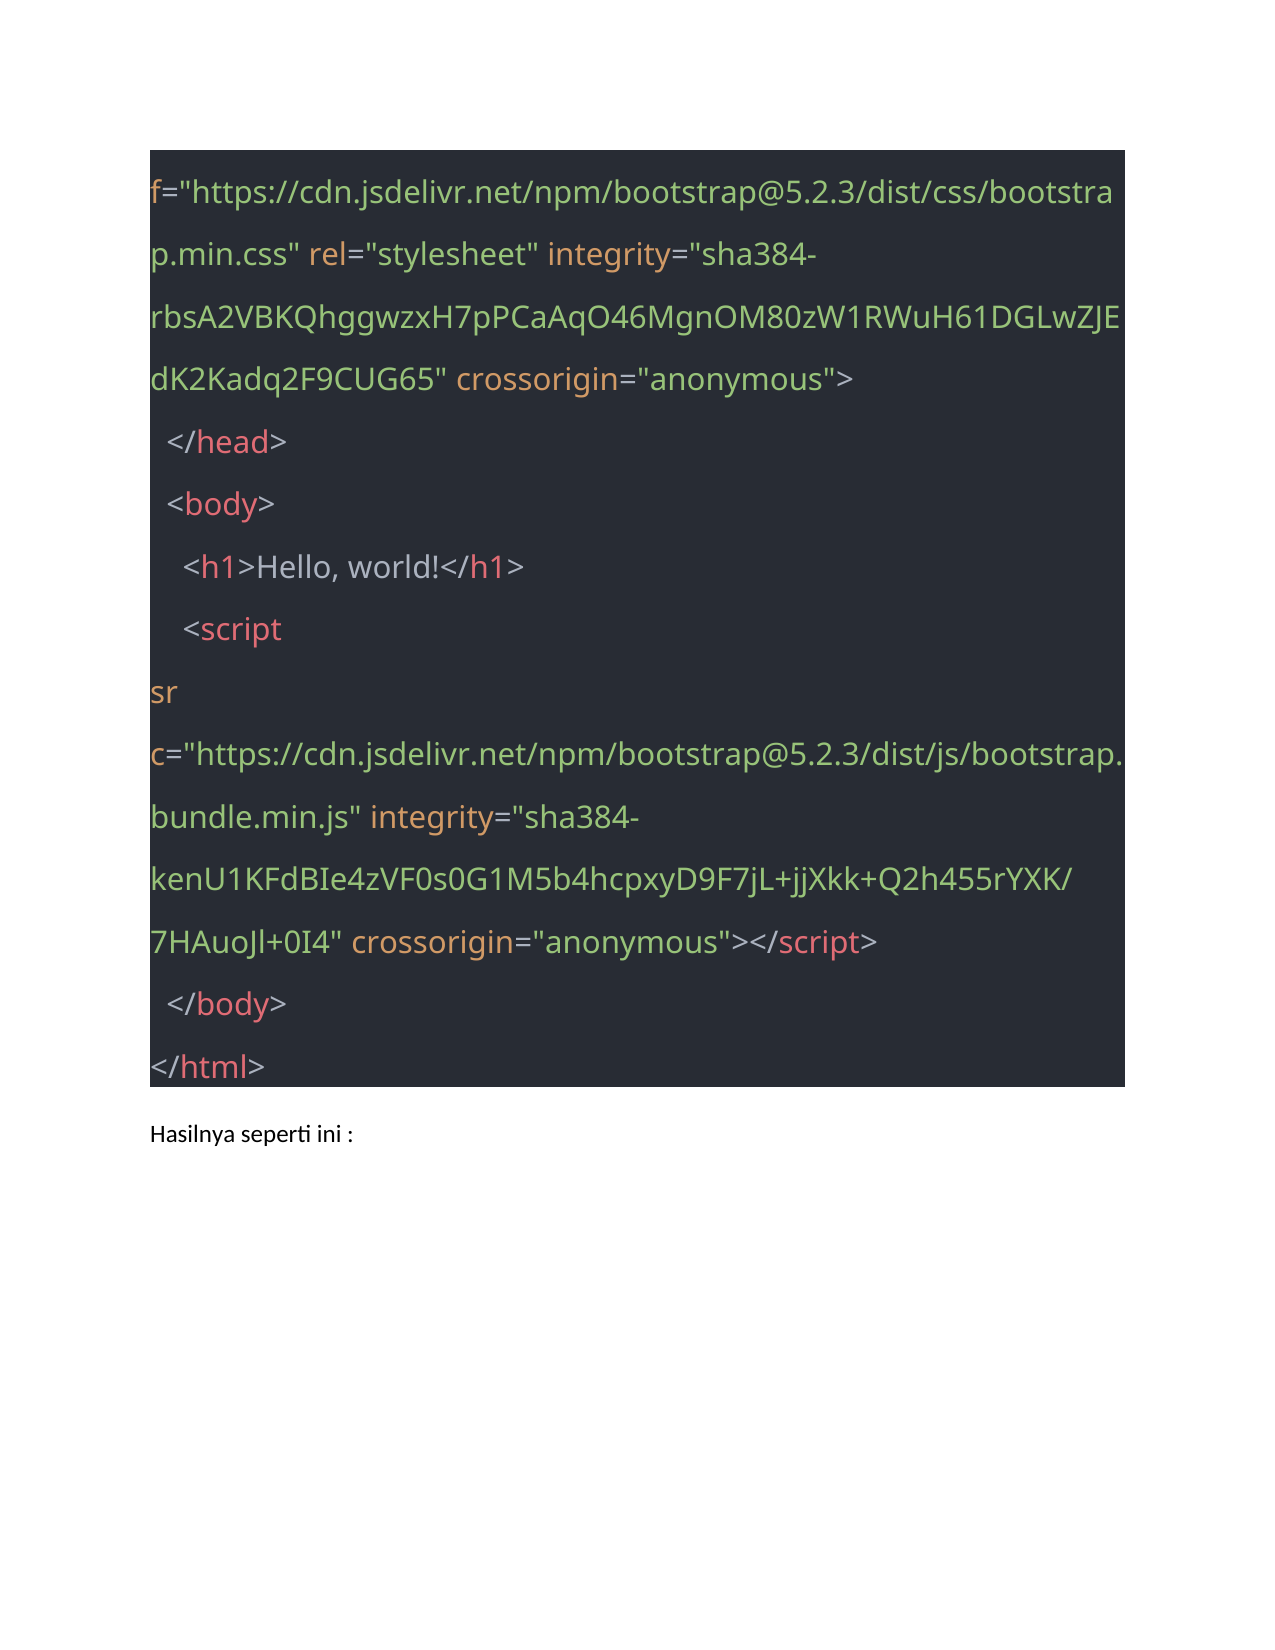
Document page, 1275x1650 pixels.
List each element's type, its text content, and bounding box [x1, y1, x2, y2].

text <script src="https://cdn.jsdelivr.net/npm/bootstrap@5.2.3/dist/js/bootstrap.bundle.min.js" integrity="sha384-kenU1KFdBIe4zVF0s0G1M5b4hcpxyD9F7jL+jjXkk+Q2h455rYXK/7HAuoJl+0I4" crossorigin="anonymous"></script> [150, 587, 1125, 962]
text </body> [150, 962, 1125, 1025]
text </head> [150, 400, 1125, 462]
text <h1>Hello, world!</h1> [150, 525, 1125, 587]
text <body> [150, 462, 1125, 525]
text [150, 150, 1125, 400]
text Hasilnya seperti ini : [150, 1118, 1125, 1148]
text </html> [150, 1025, 1125, 1087]
